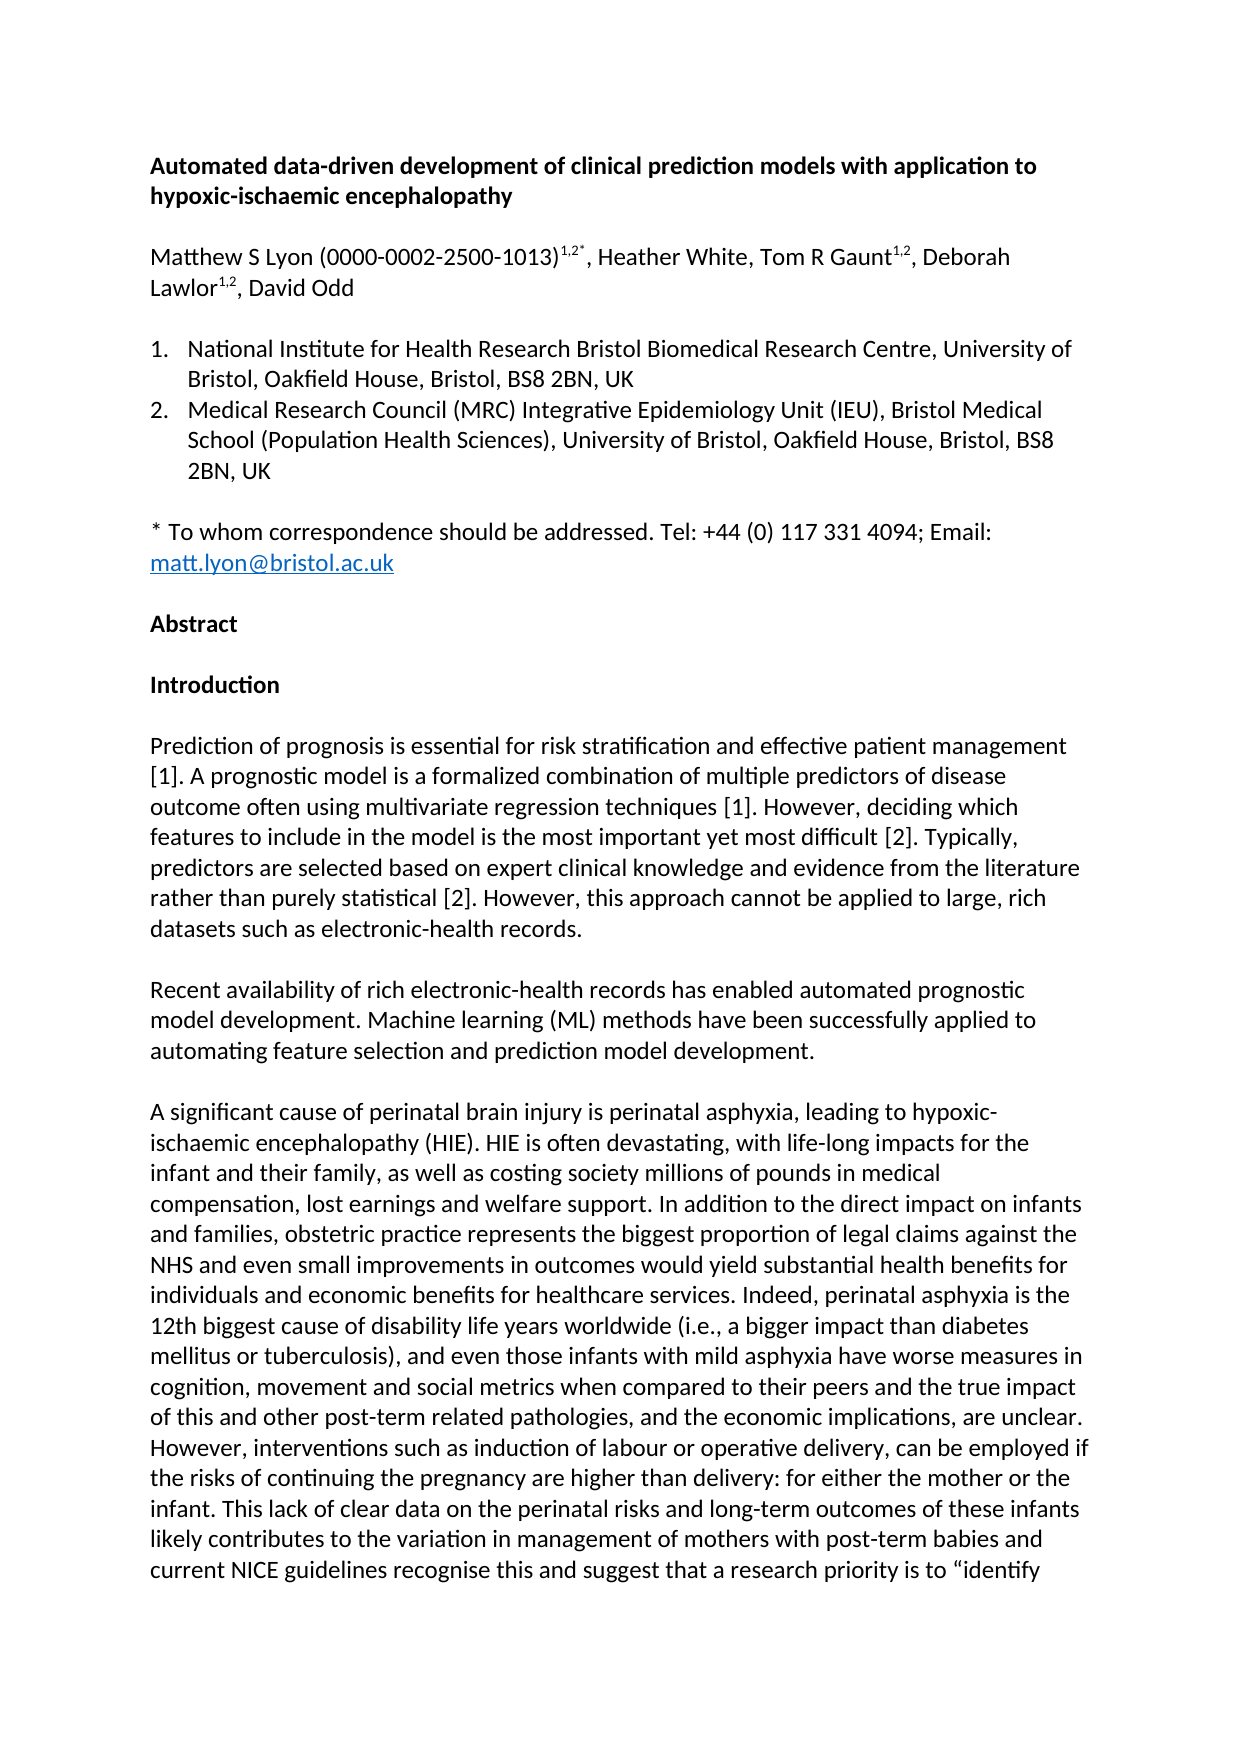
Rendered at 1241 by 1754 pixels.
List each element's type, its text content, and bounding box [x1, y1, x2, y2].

text Matthew S Lyon (0000-0002-2500-1013)1,2*, Heather White, Tom R Gaunt1,2, Deborah Lawlor1,2, David Odd [150, 242, 1090, 303]
list National Institute for Health Research Bristol Biomedical Research Centre, University of Bristol, Oakfield House, Bristol, BS8 2BN, UK [150, 333, 1090, 394]
text * To whom correspondence should be addressed. Tel: +44 (0) 117 331 4094; Email: matt.lyon@bristol.ac.uk [150, 516, 1090, 577]
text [150, 1096, 1090, 1584]
text Recent availability of rich electronic-health records has enabled automated prognostic model development. Machine learning (ML) methods have been successfully applied to automating feature selection and prediction model development. [150, 974, 1090, 1066]
list Medical Research Council (MRC) Integrative Epidemiology Unit (IEU), Bristol Medical School (Population Health Sciences), University of Bristol, Oakfield House, Bristol, BS8 2BN, UK [150, 394, 1090, 486]
text Abstract [150, 608, 1090, 638]
text Automated data-driven development of clinical prediction models with application to hypoxic-ischaemic encephalopathy [150, 150, 1090, 211]
text Prediction of prognosis is essential for risk stratification and effective patient management [1]. A prognostic model is a formalized combination of multiple predictors of disease outcome often using multivariate regression techniques [1]. However, deciding which features to include in the model is the most important yet most difficult [2]. Typically, predictors are selected based on expert clinical knowledge and evidence from the literature rather than purely statistical [2]. However, this approach cannot be applied to large, rich datasets such as electronic-health records. [150, 730, 1090, 943]
text Introduction [150, 669, 1090, 699]
